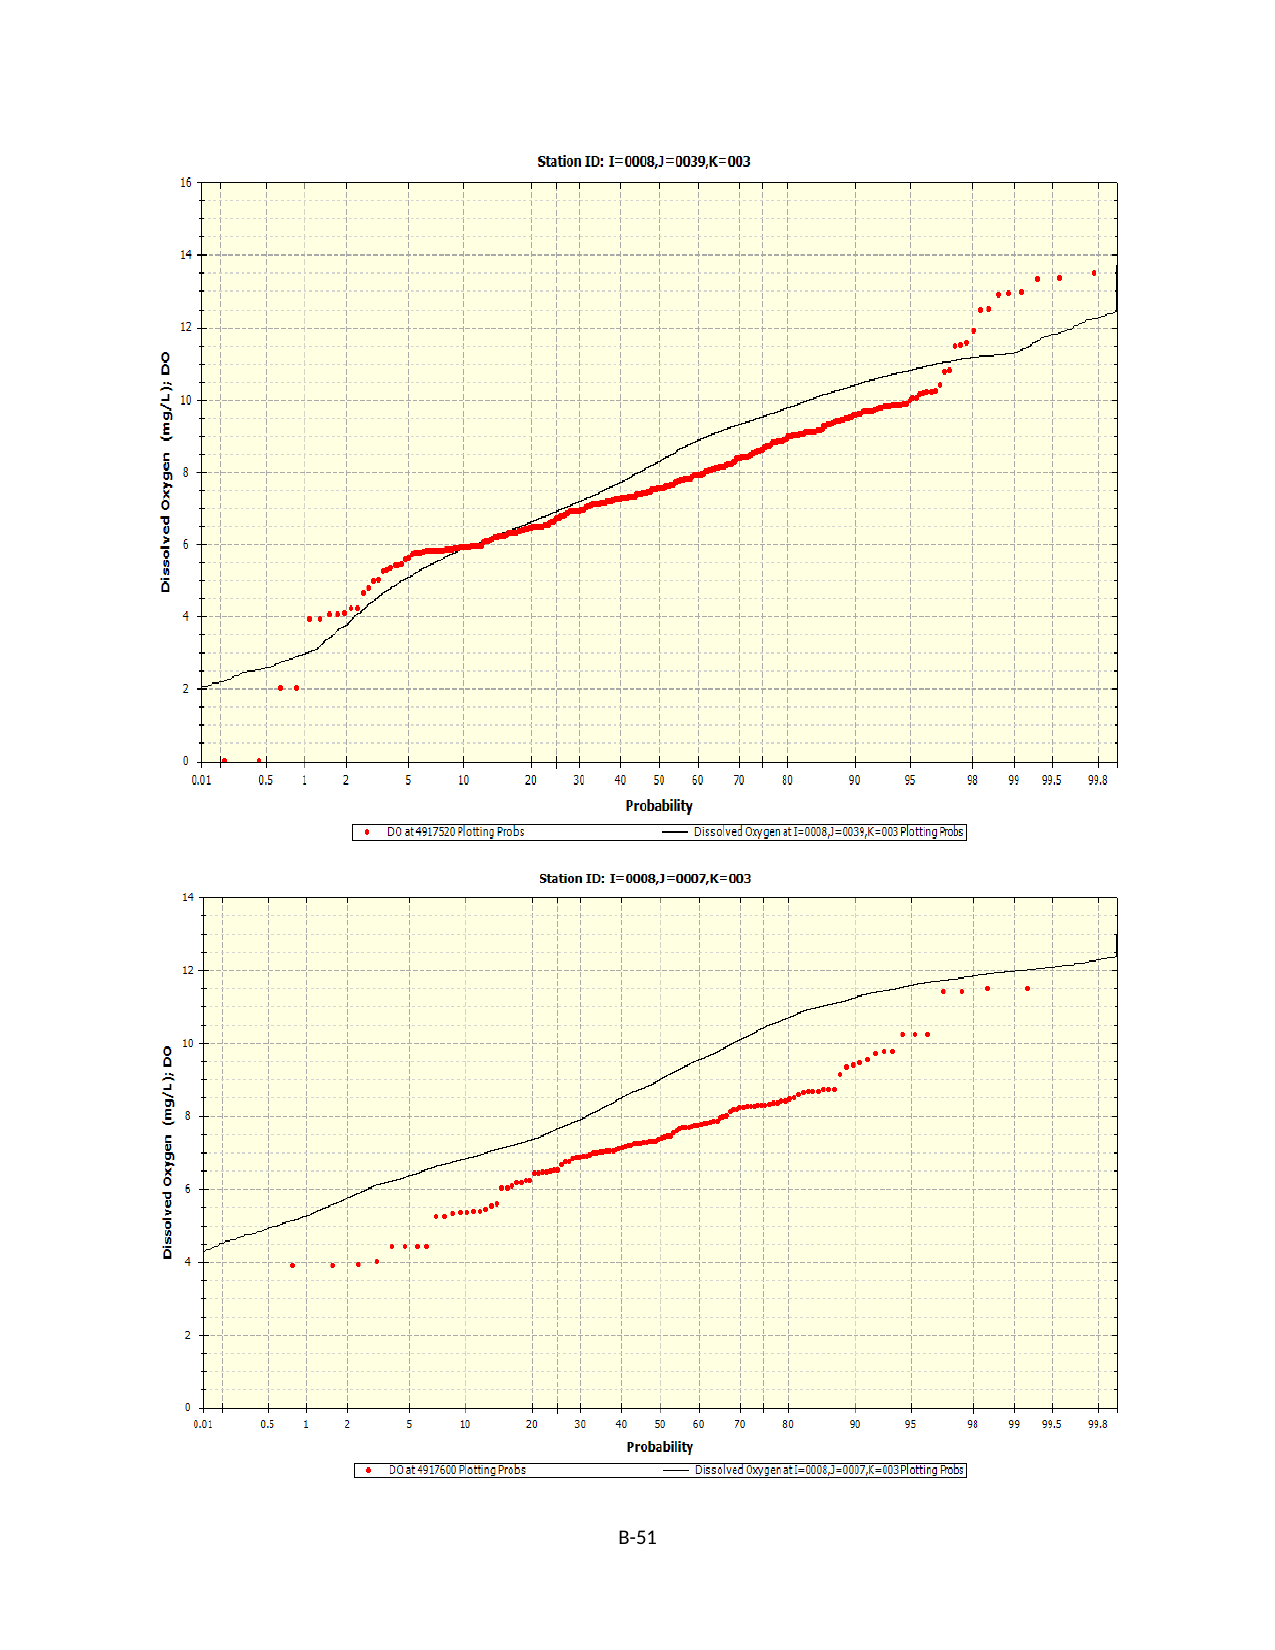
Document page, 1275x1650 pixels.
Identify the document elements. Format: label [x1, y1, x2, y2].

picture [150, 874, 1125, 1486]
picture [150, 150, 1125, 850]
